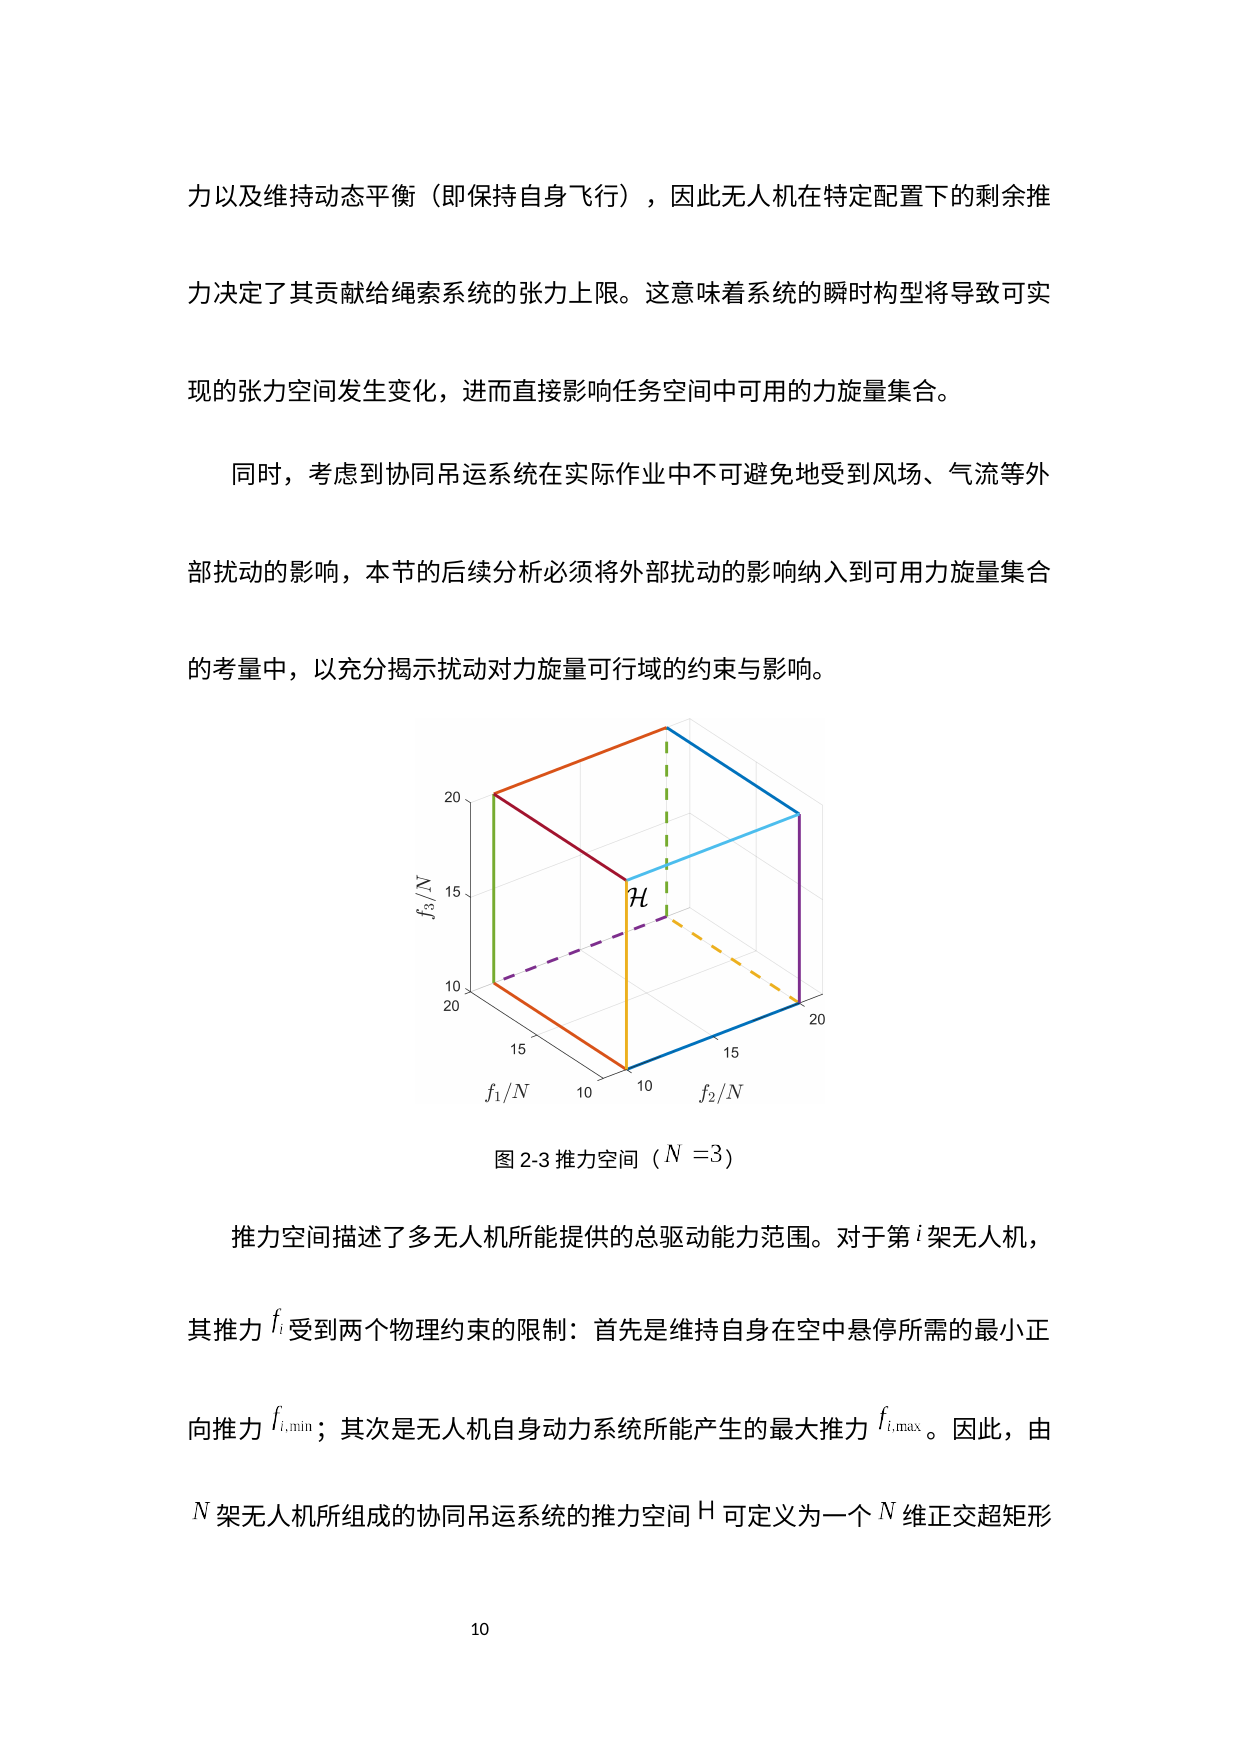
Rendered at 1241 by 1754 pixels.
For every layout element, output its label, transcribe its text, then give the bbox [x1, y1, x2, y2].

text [187, 1203, 1053, 1561]
text 同时，考虑到协同吊运系统在实际作业中不可避免地受到风场、气流等外部扰动的影响，本节的后续分析必须将外部扰动的影响纳入到可用力旋量集合的考量中，以充分揭示扰动对力旋量可行域的约束与影响。 [187, 440, 1053, 700]
picture [415, 718, 825, 1104]
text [187, 162, 1053, 422]
text 图 2-3 推力空间（） [187, 1123, 1053, 1188]
